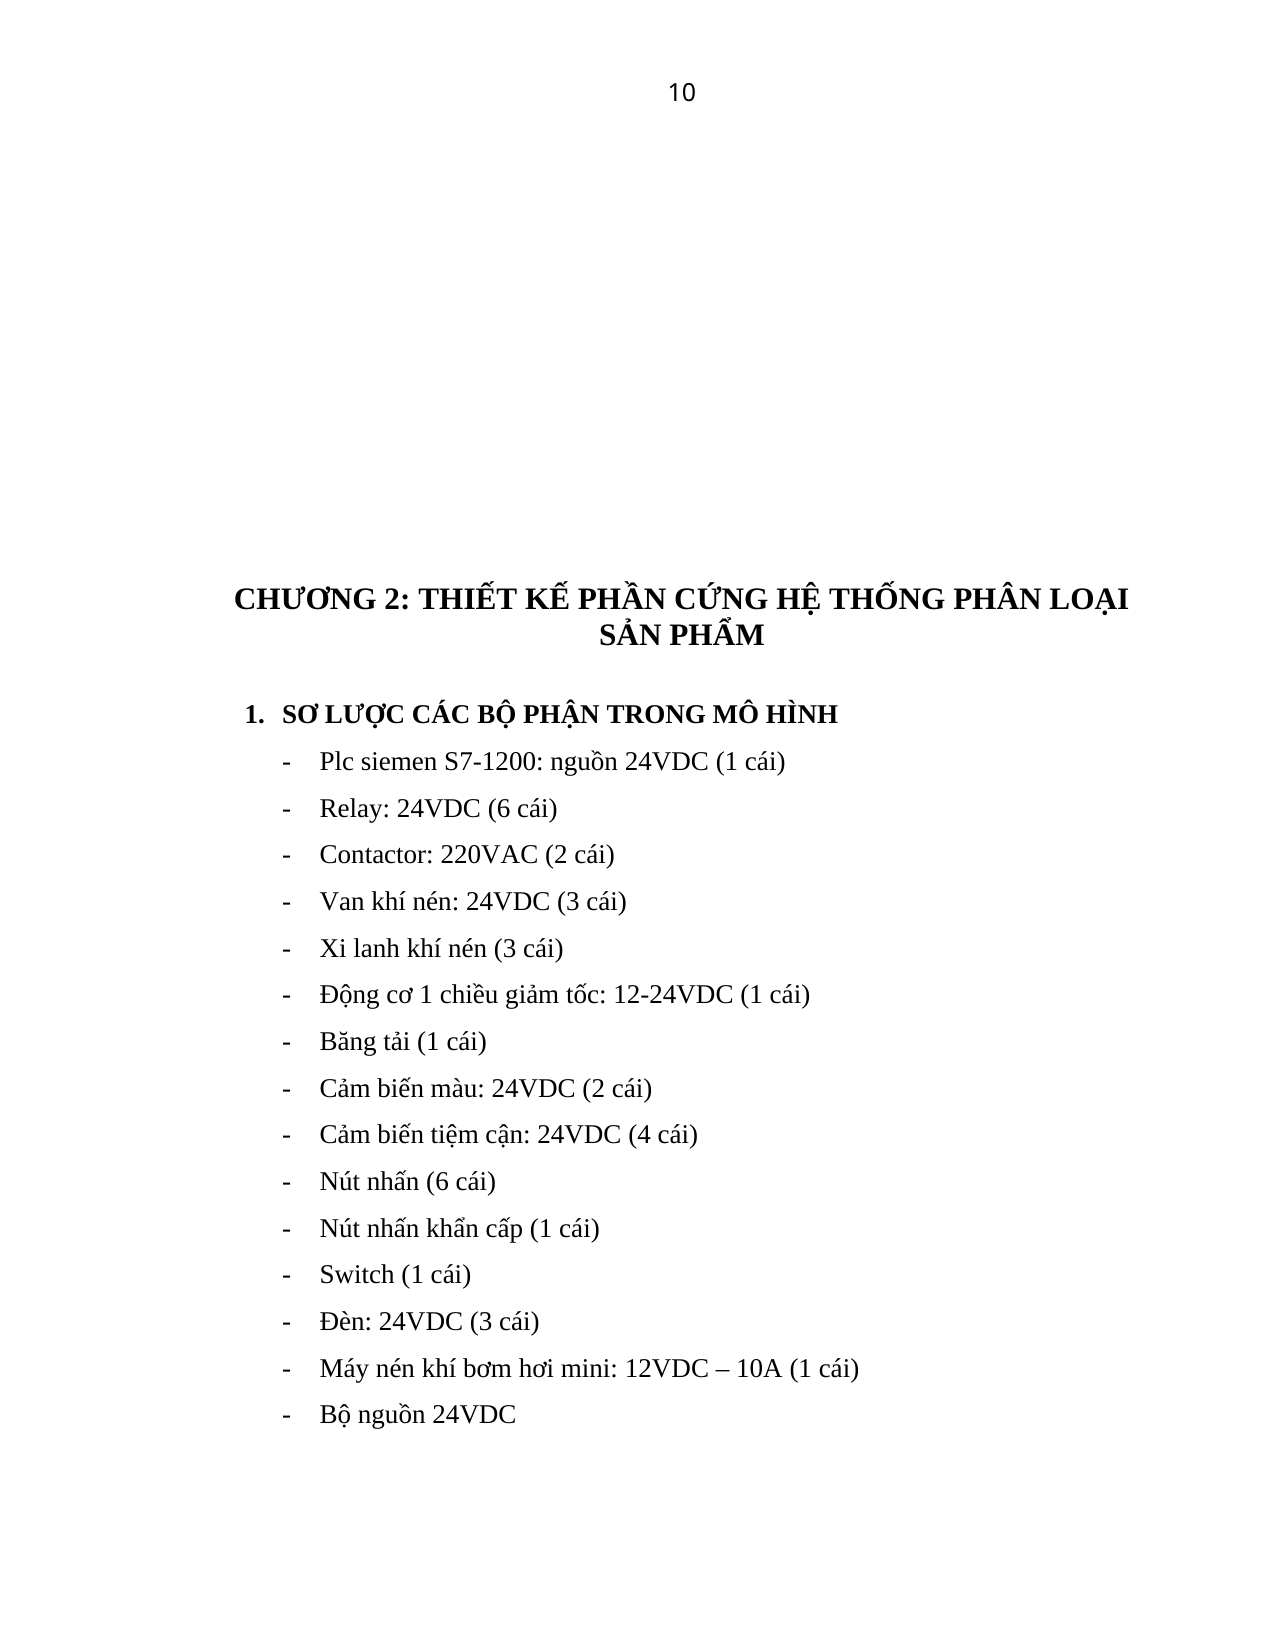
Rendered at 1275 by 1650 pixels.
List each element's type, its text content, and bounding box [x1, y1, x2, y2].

list Nút nhấn khẩn cấp (1 cái) [282, 1212, 1157, 1243]
list Nút nhấn (6 cái) [282, 1165, 1157, 1196]
list Cảm biến tiệm cận: 24VDC (4 cái) [282, 1119, 1157, 1150]
list Van khí nén: 24VDC (3 cái) [282, 885, 1157, 916]
list Băng tải (1 cái) [282, 1025, 1157, 1056]
list Động cơ 1 chiều giảm tốc: 12-24VDC (1 cái) [282, 979, 1157, 1010]
list Cảm biến màu: 24VDC (2 cái) [282, 1072, 1157, 1103]
list SƠ LƯỢC CÁC BỘ PHẬN TRONG MÔ HÌNH [244, 699, 1157, 730]
list Relay: 24VDC (6 cái) [282, 792, 1157, 823]
list Đèn: 24VDC (3 cái) [282, 1305, 1157, 1336]
list Switch (1 cái) [282, 1259, 1157, 1290]
list Bộ nguồn 24VDC [282, 1399, 1157, 1430]
list Contactor: 220VAC (2 cái) [282, 839, 1157, 870]
text CHƯƠNG 2: THIẾT KẾ PHẦN CỨNG HỆ THỐNG PHÂN LOẠI SẢN PHẨM [207, 580, 1157, 652]
list Plc siemen S7-1200: nguồn 24VDC (1 cái) [282, 745, 1157, 776]
list Xi lanh khí nén (3 cái) [282, 932, 1157, 963]
list Máy nén khí bơm hơi mini: 12VDC – 10A (1 cái) [282, 1352, 1157, 1383]
